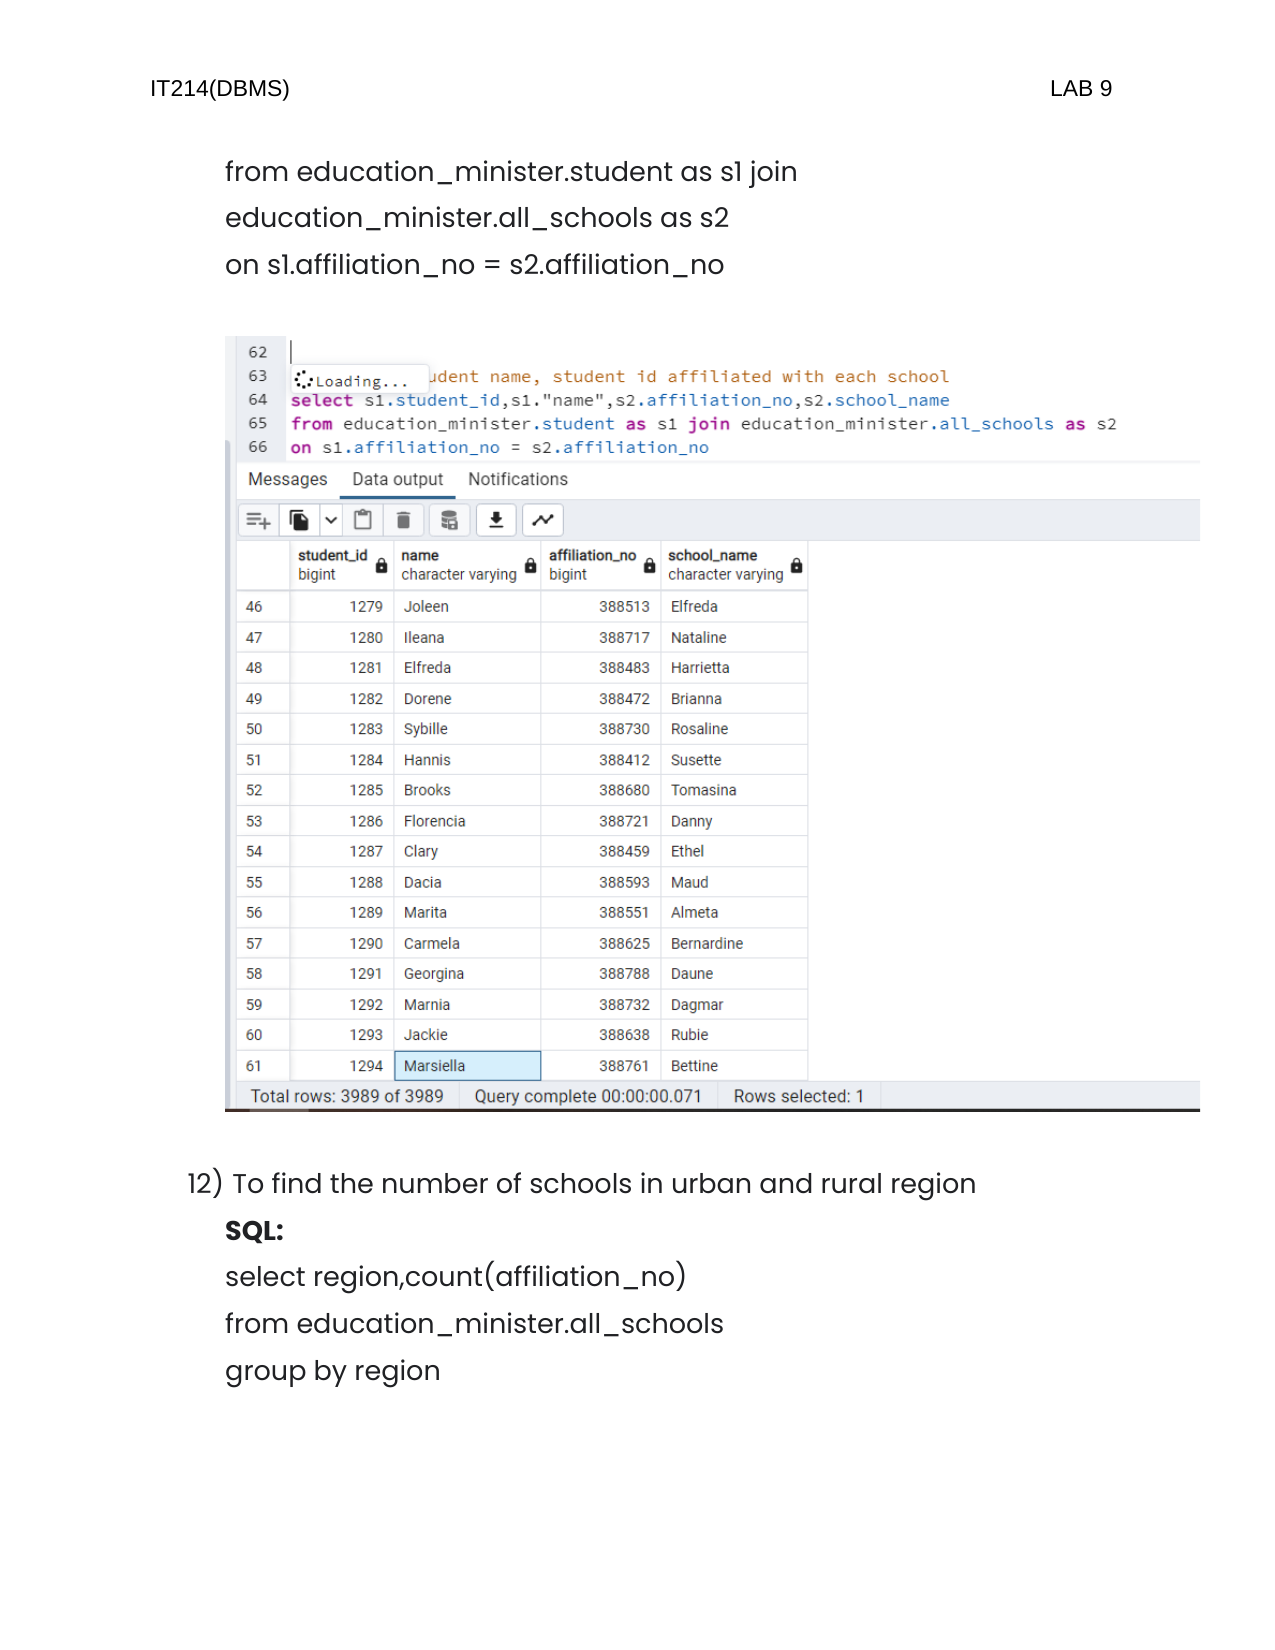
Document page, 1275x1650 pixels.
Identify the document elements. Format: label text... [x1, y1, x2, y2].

text from education_minister.all_schools [225, 1302, 1125, 1343]
text select region,count(affiliation_no) [225, 1256, 1125, 1296]
picture [225, 336, 1200, 1112]
list To find the number of schools in urban and rural region [187, 1162, 1125, 1203]
text SQL: [225, 1209, 1125, 1249]
text on s1.affiliation_no = s2.affiliation_no [225, 243, 1125, 284]
text from education_minister.student as s1 join education_minister.all_schools as s2 [225, 150, 1125, 237]
text group by region [225, 1349, 1125, 1389]
